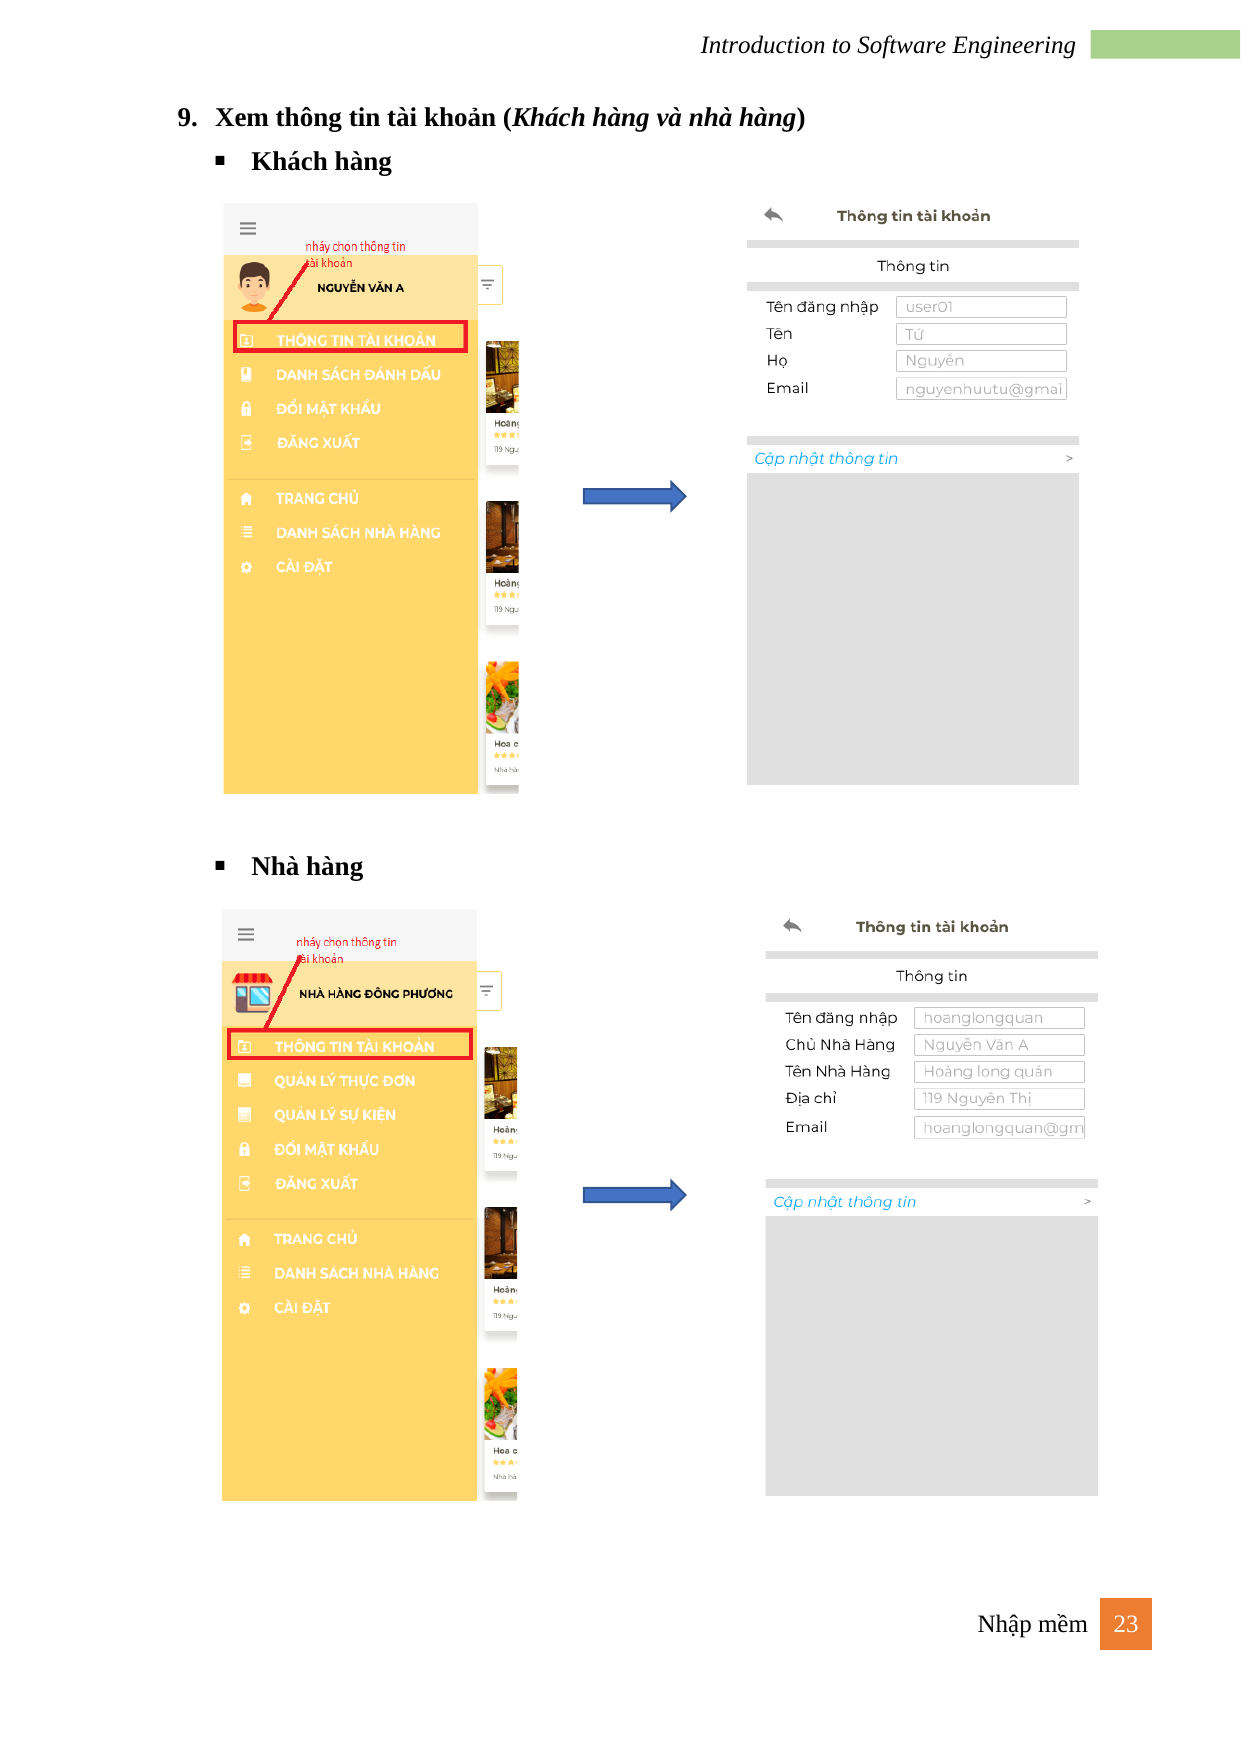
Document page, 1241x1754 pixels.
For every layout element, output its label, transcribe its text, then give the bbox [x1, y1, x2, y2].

list Xem thông tin tài khoản (Khách hàng và nhà hàng) [177, 101, 1152, 132]
picture [765, 904, 1098, 1496]
picture [221, 909, 518, 1501]
list Khách hàng [213, 145, 1152, 176]
picture [746, 193, 1080, 785]
list Nhà hàng [213, 850, 1152, 881]
picture [223, 203, 519, 794]
